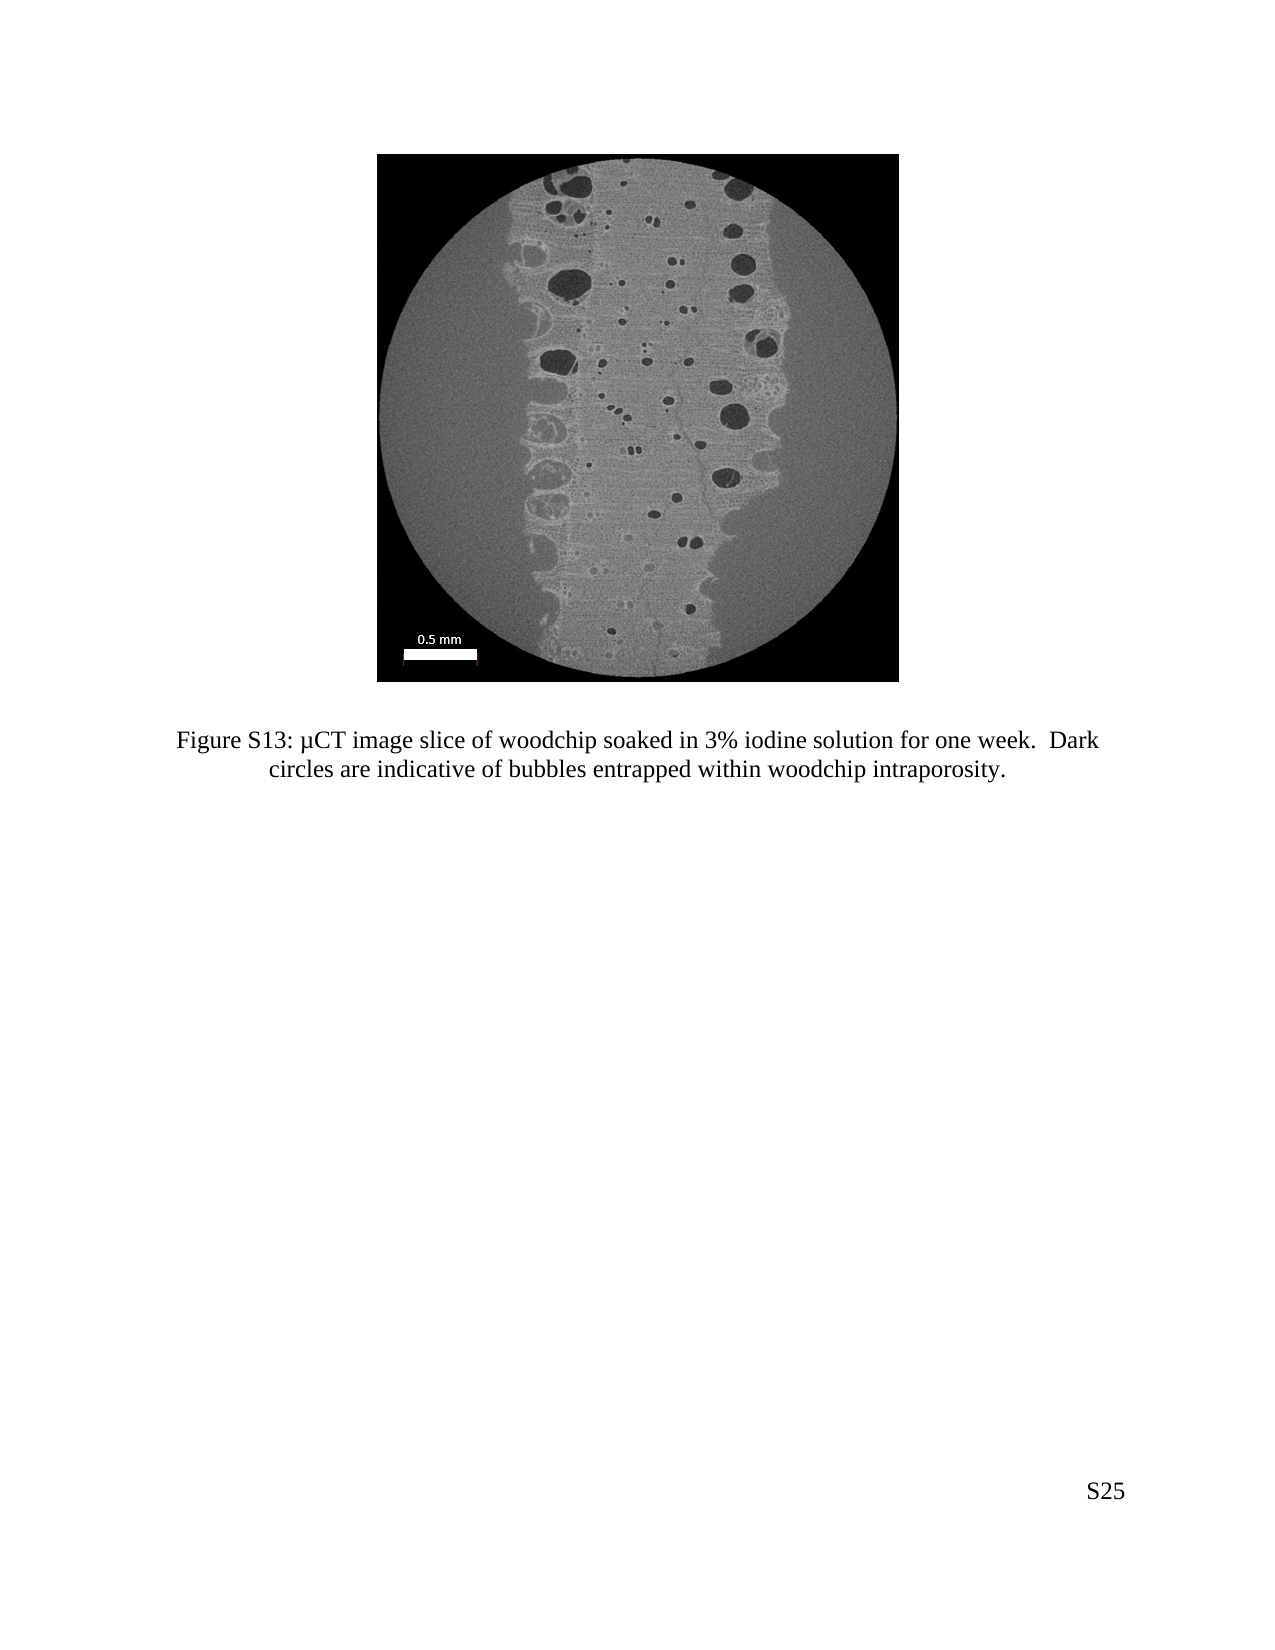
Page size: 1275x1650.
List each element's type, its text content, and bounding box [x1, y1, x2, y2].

text Figure S13: µCT image slice of woodchip soaked in 3% iodine solution for one week. Dark circles are indicative of bubbles entrapped within woodchip intraporosity. [150, 725, 1125, 782]
picture [374, 151, 901, 685]
